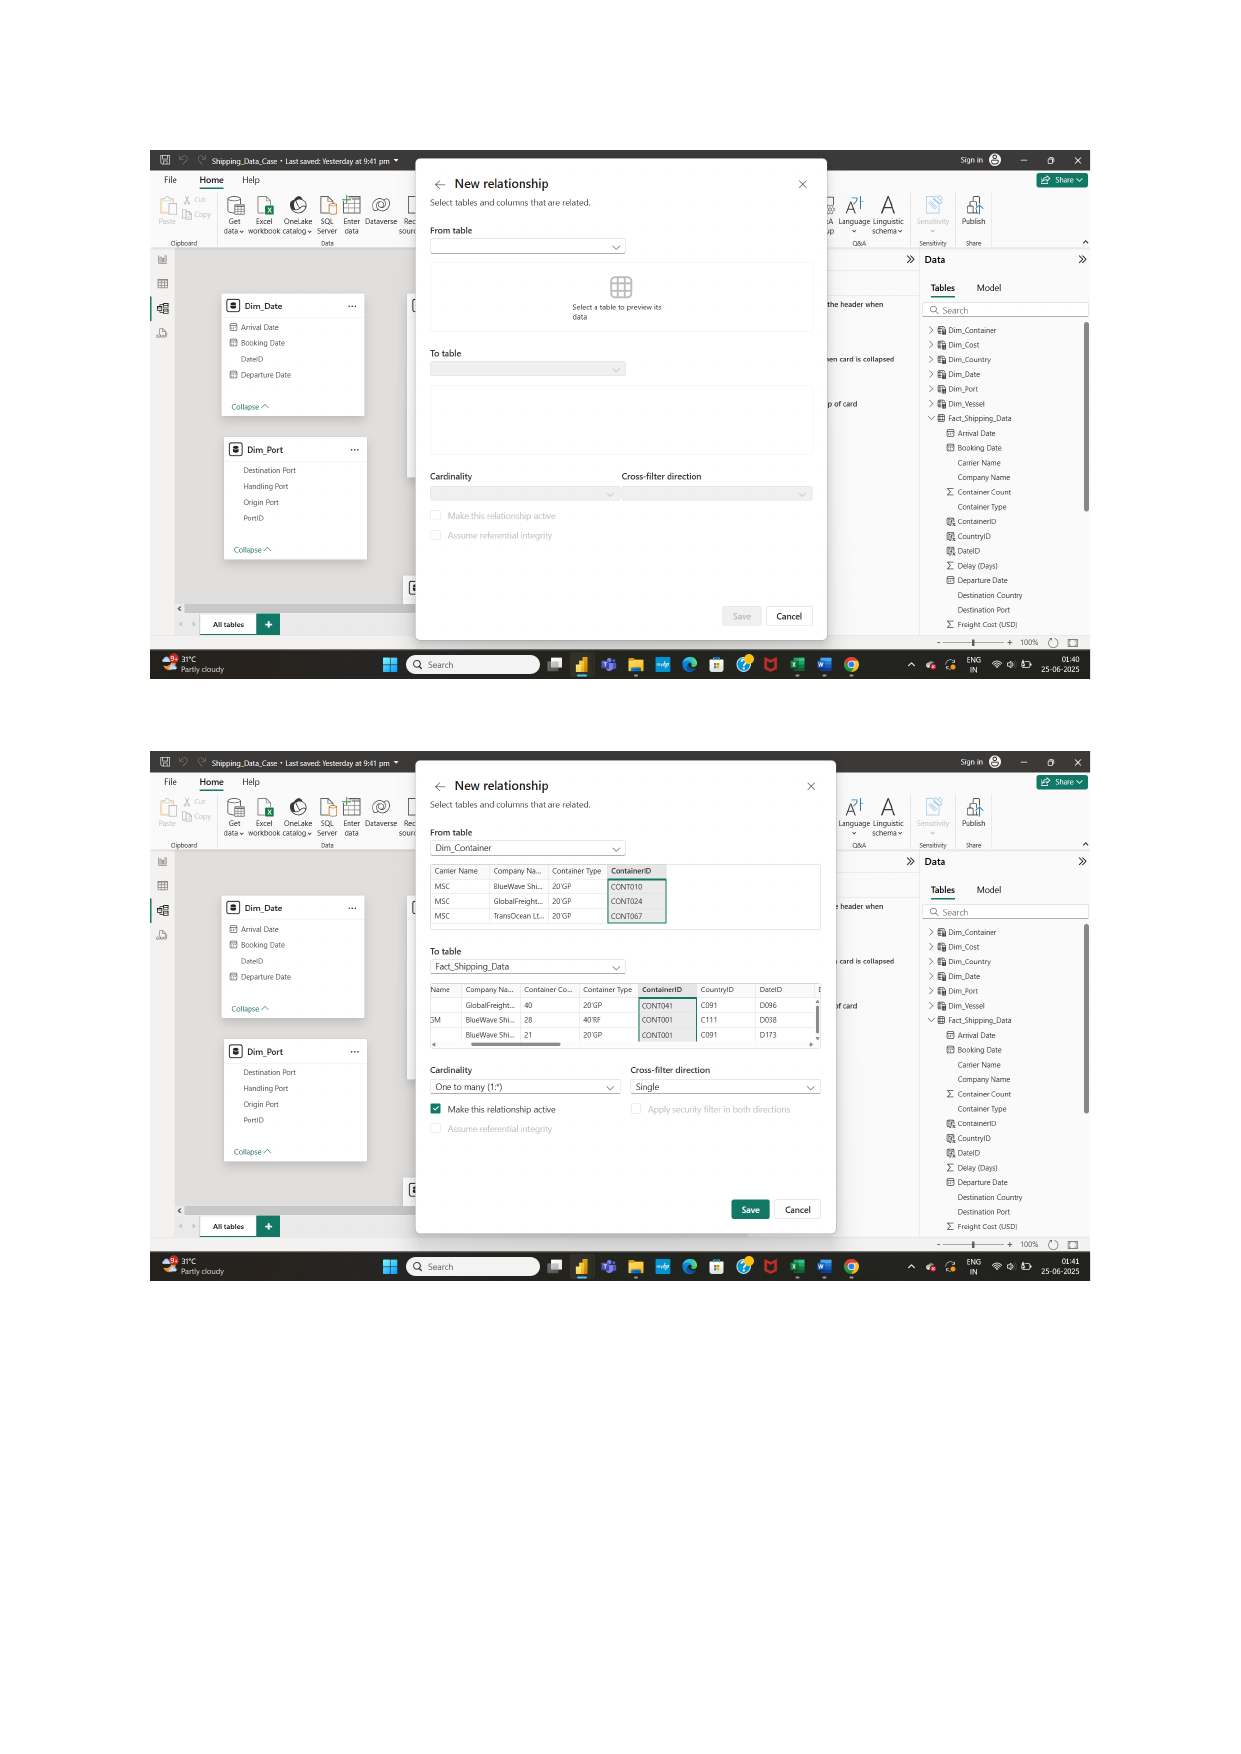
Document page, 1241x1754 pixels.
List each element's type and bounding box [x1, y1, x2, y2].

picture [150, 150, 1091, 679]
picture [150, 751, 1091, 1281]
